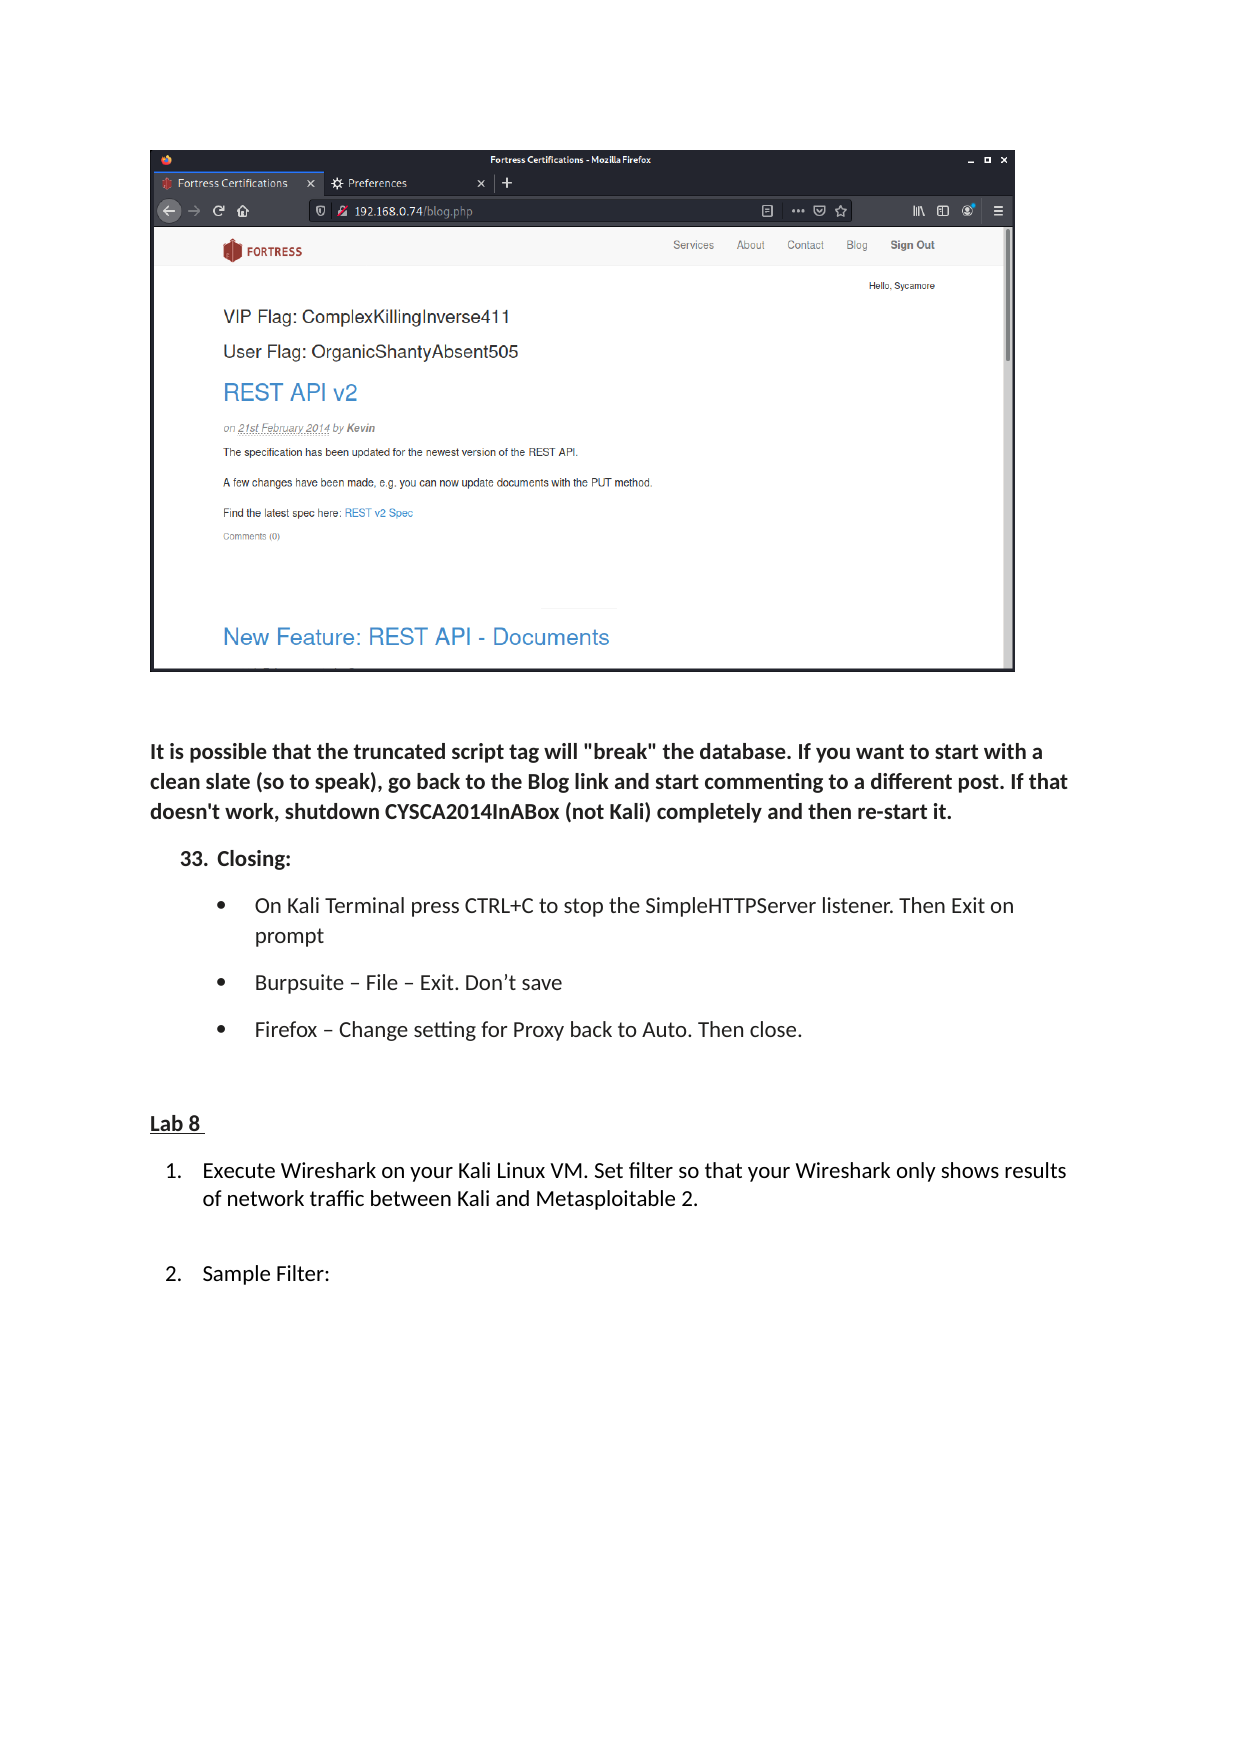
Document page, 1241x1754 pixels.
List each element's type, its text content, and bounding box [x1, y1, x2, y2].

list Closing: [179, 844, 1090, 872]
picture [150, 150, 1015, 672]
list Execute Wireshark on your Kali Linux VM. Set filter so that your Wireshark only shows results of network traffic between Kali and Metasploitable 2. [165, 1156, 1090, 1212]
list Burpsuite – File – Exit. Don’t save [217, 968, 1090, 996]
text It is possible that the truncated script tag will "break" the database. If you want to start with a clean slate (so to speak), go back to the Blog link and start commenting to a different post. If that doesn't work, shutdown CYSCA2014InABox (not Kali) completely and then re-start it. [150, 737, 1090, 825]
list On Kali Terminal press CTRL+C to stop the SimpleHTTPServer listener. Then Exit on prompt [217, 891, 1090, 949]
text Lab 8 [150, 1109, 1090, 1137]
list Sample Filter: [165, 1259, 1090, 1287]
list Firefox – Change setting for Proxy back to Auto. Then close. [217, 1015, 1090, 1043]
